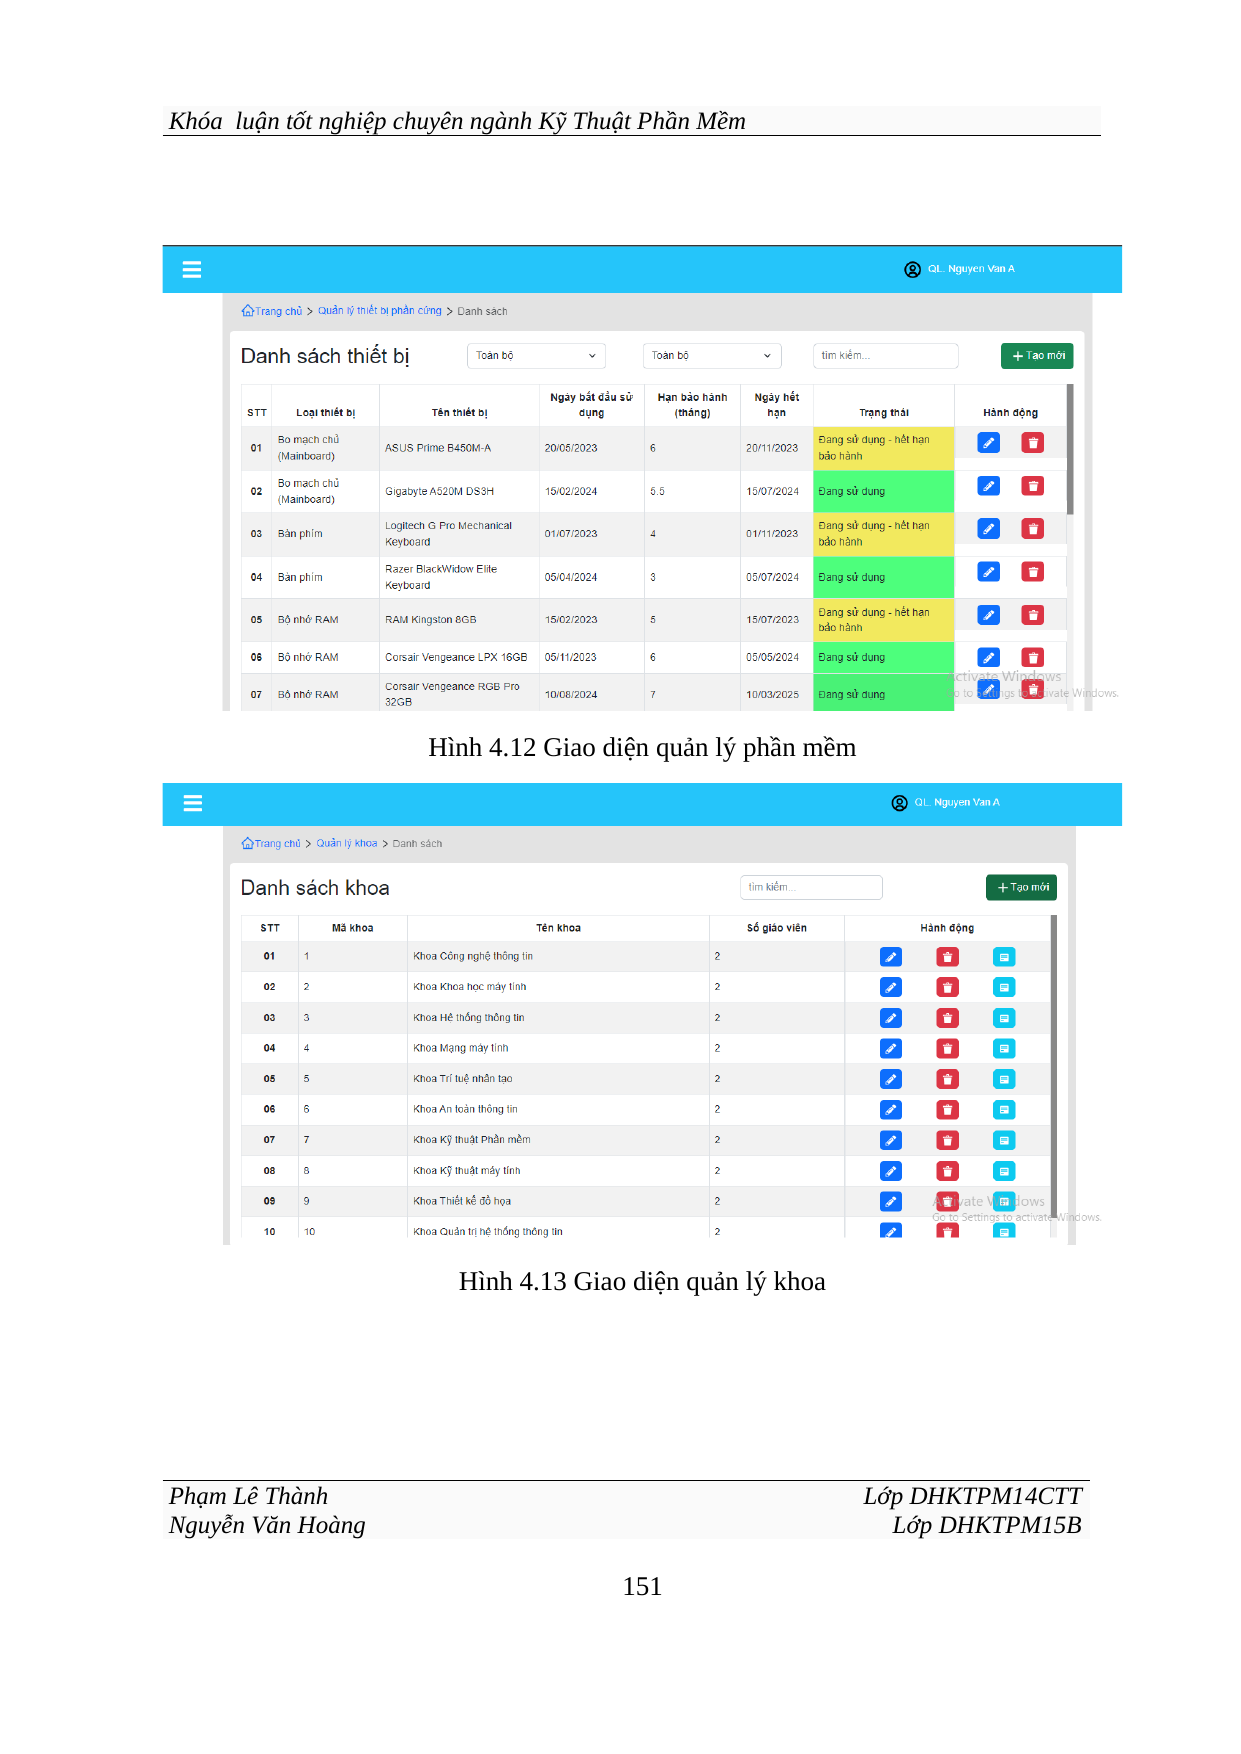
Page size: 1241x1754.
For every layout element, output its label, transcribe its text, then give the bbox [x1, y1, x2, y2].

picture [162, 245, 1123, 711]
text Hình 4.13 Giao diện quản lý khoa [162, 1265, 1122, 1297]
picture [162, 783, 1123, 1245]
text Hình 4.12 Giao diện quản lý phần mềm [162, 731, 1122, 762]
